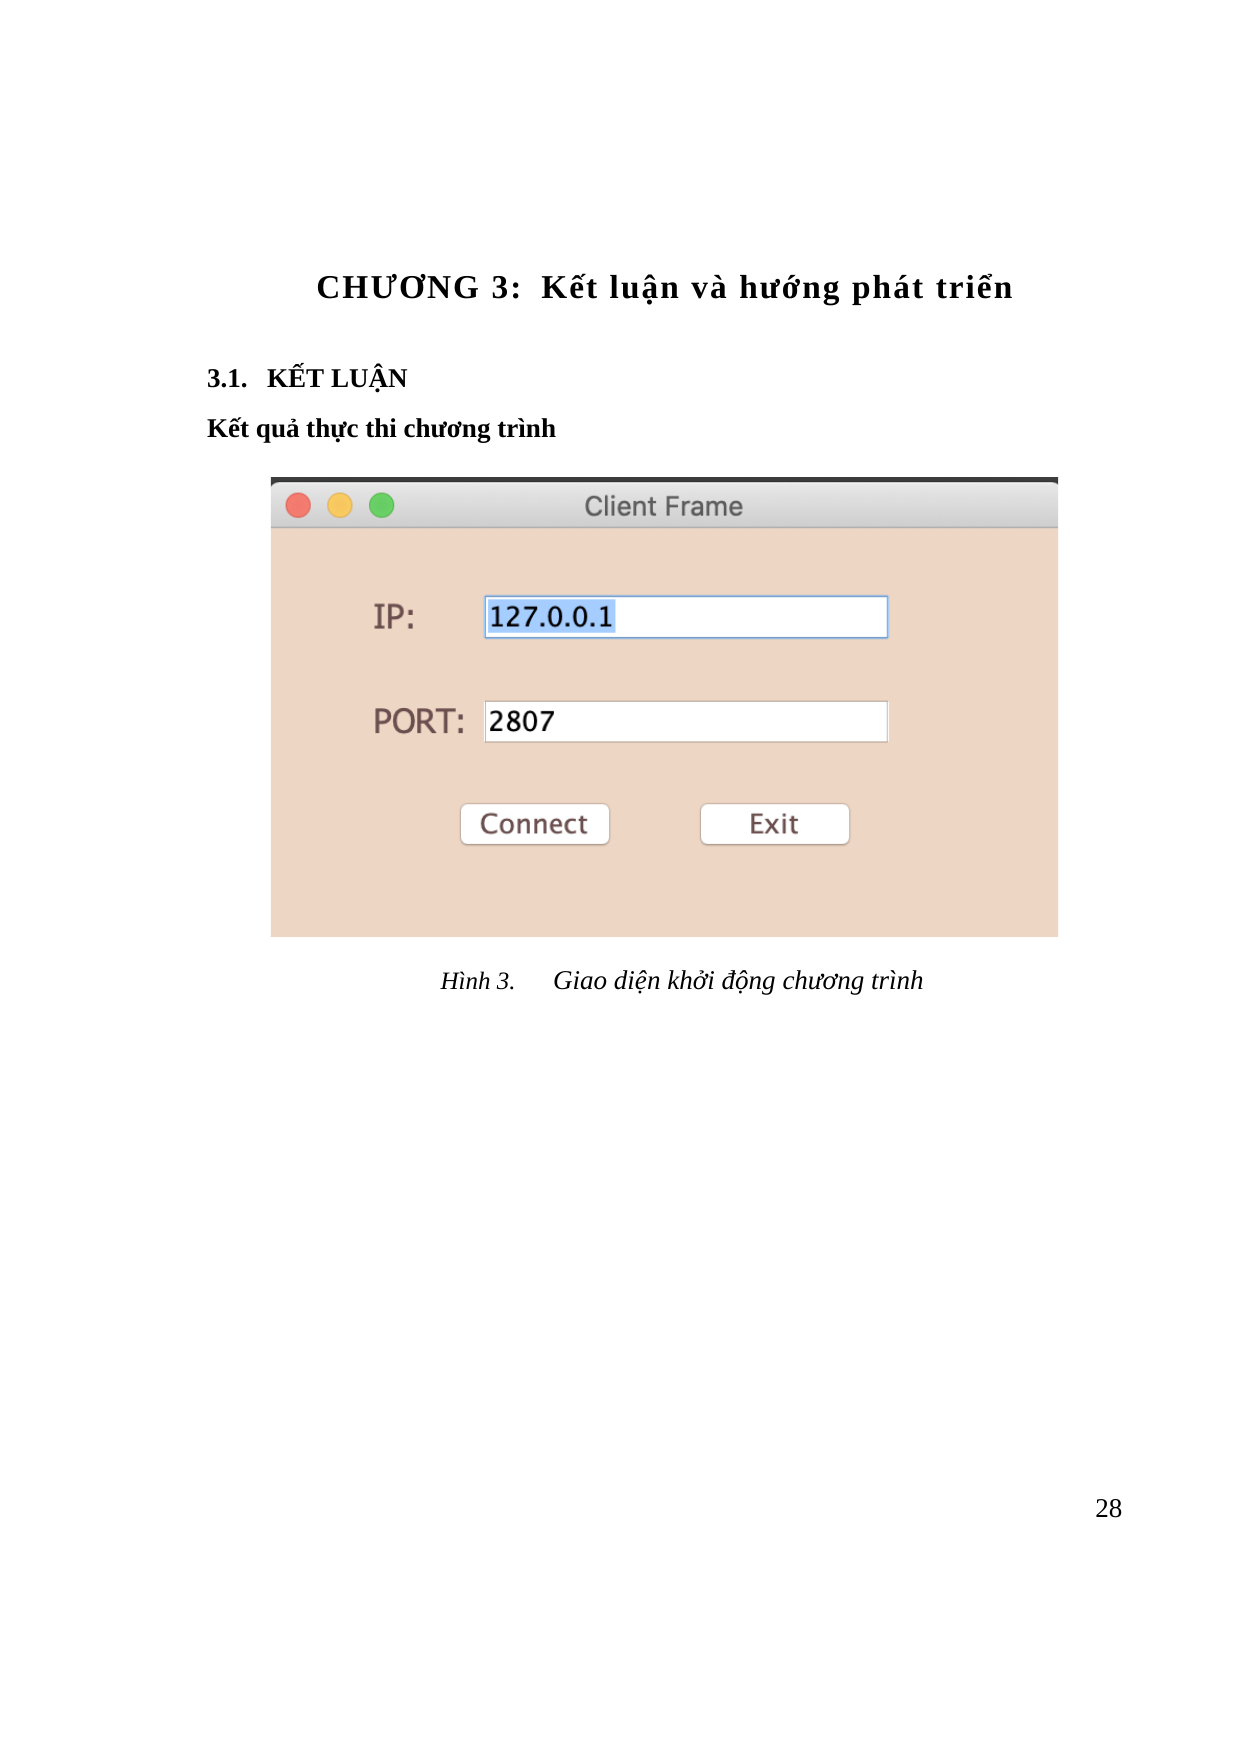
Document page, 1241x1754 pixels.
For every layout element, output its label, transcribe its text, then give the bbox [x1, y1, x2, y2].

subtitle Kết luận và hướng phát triển [207, 267, 1122, 306]
picture [270, 477, 1059, 937]
subtitle Kết quả thực thi chương trình [207, 412, 1122, 443]
subtitle KẾT LUẬN [207, 362, 1122, 394]
text Giao diện khởi động chương trình [244, 964, 1122, 995]
